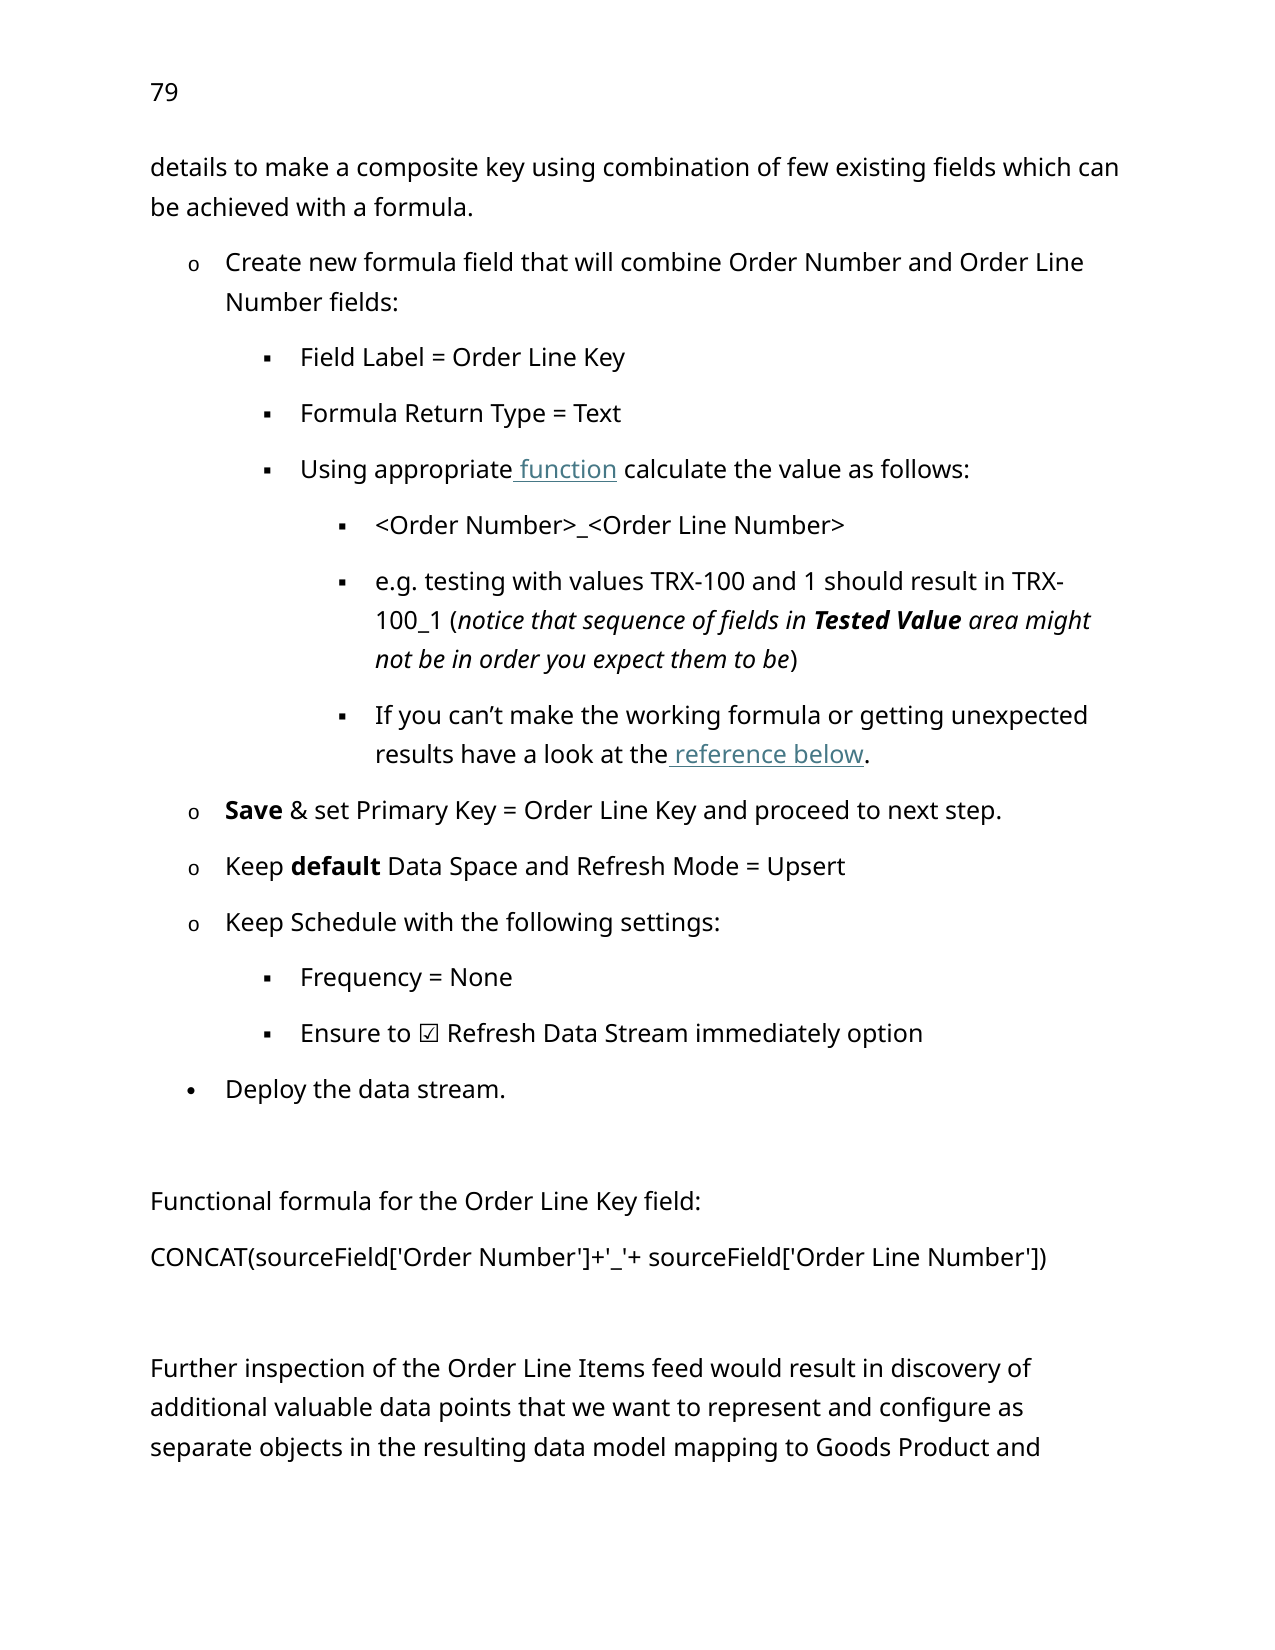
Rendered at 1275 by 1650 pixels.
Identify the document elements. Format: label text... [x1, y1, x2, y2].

list Deploy the data stream. [187, 1072, 1125, 1106]
list <Order Number>_<Order Line Number> [337, 507, 1125, 542]
list Formula Return Type = Text [262, 396, 1125, 430]
list e.g. testing with values TRX-100 and 1 should result in TRX-100_1 (notice that sequence of fields in Tested Value area might not be in order you expect them to be) [337, 563, 1125, 676]
list Create new formula field that will combine Order Number and Order Line Number fields: [187, 245, 1125, 318]
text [150, 150, 1125, 223]
list If you can’t make the working formula or getting unexpected results have a look at the reference below. [337, 697, 1125, 771]
list Keep default Data Space and Refresh Mode = Upsert [187, 848, 1125, 882]
list Save & set Primary Key = Order Line Key and proceed to next step. [187, 792, 1125, 827]
text Functional formula for the Order Line Key field: [150, 1183, 1125, 1217]
list Field Label = Order Line Key [262, 340, 1125, 374]
list Frequency = None [262, 960, 1125, 994]
list Ensure to ☑️ Refresh Data Stream immediately option [262, 1016, 1125, 1050]
list Using appropriate function calculate the value as follows: [262, 452, 1125, 486]
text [150, 1351, 1125, 1463]
list Keep Schedule with the following settings: [187, 904, 1125, 938]
text CONCAT(sourceField['Order Number']+'_'+ sourceField['Order Line Number']) [150, 1239, 1125, 1273]
